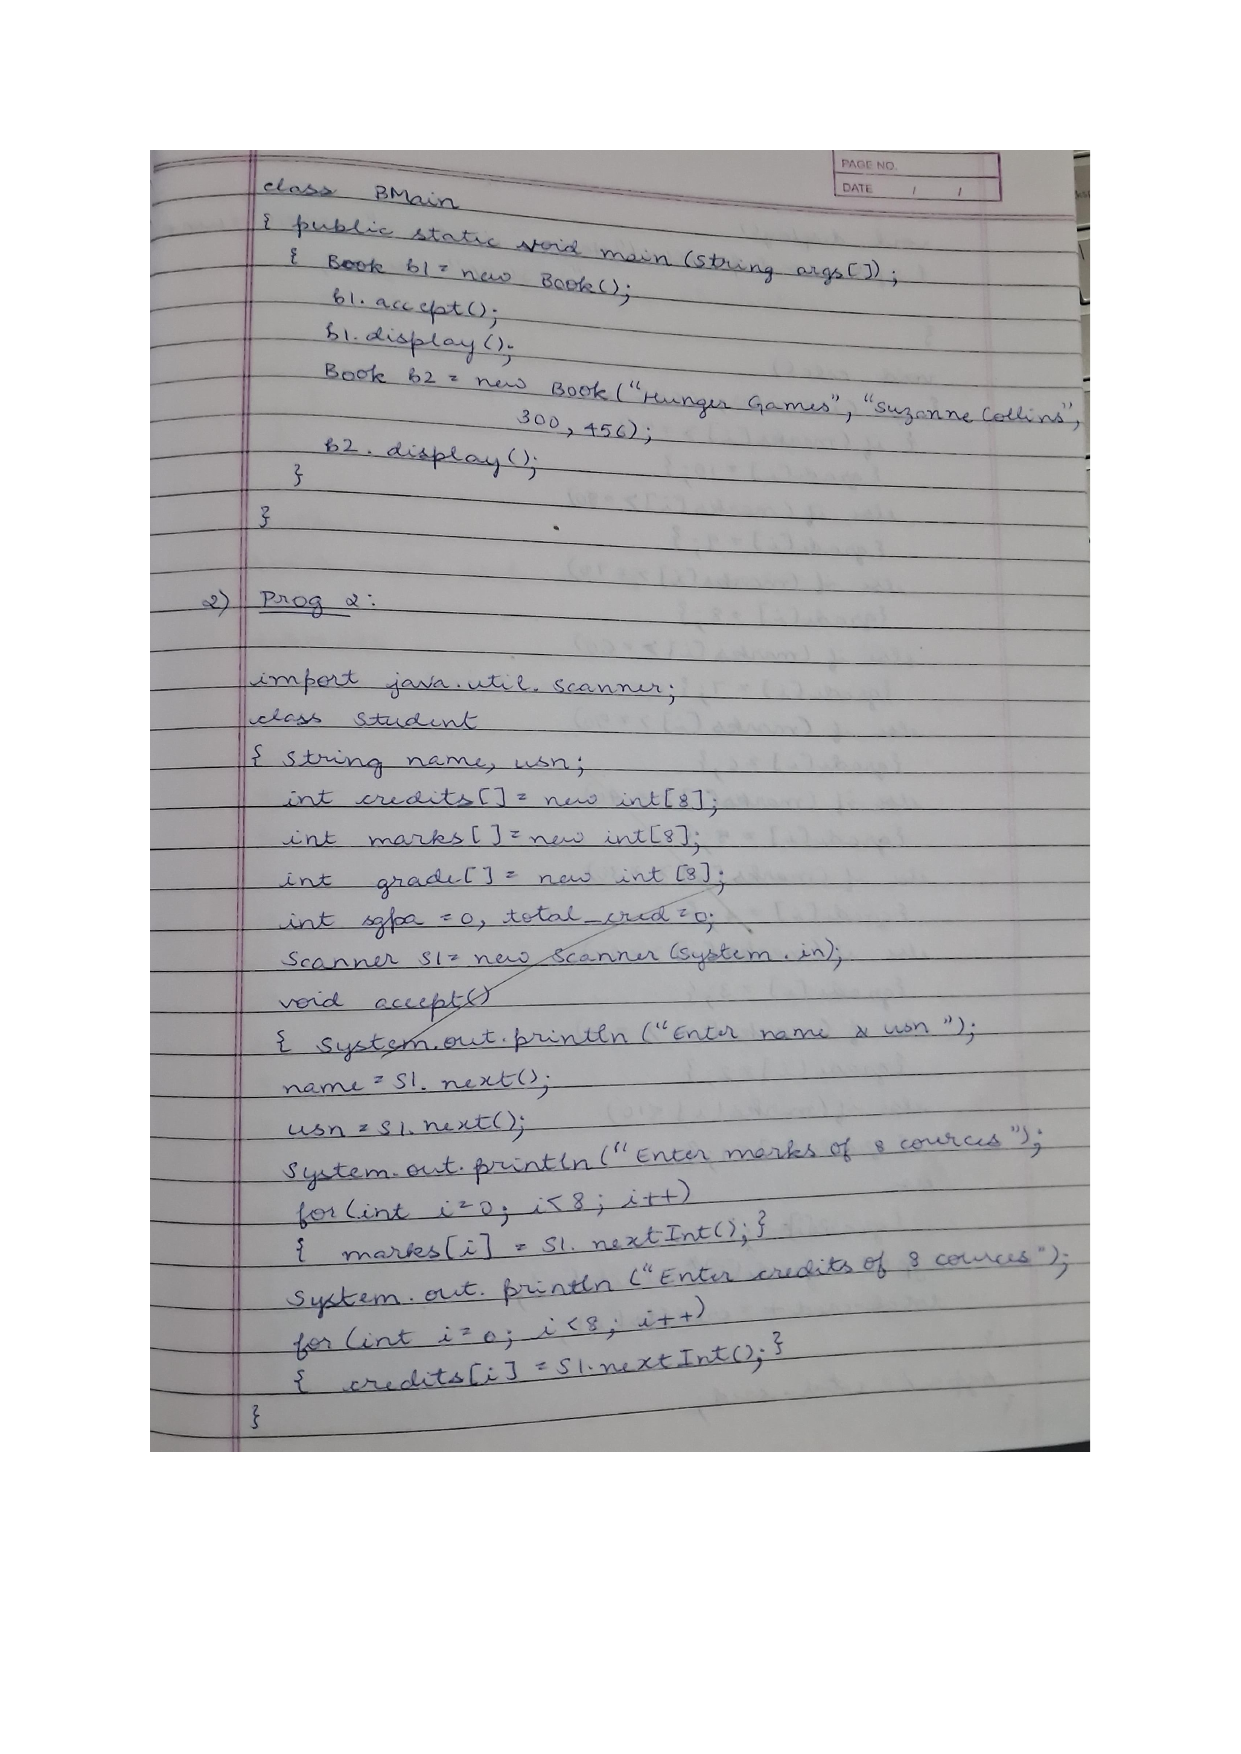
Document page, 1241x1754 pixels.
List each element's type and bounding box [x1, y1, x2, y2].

picture [150, 150, 1091, 1452]
